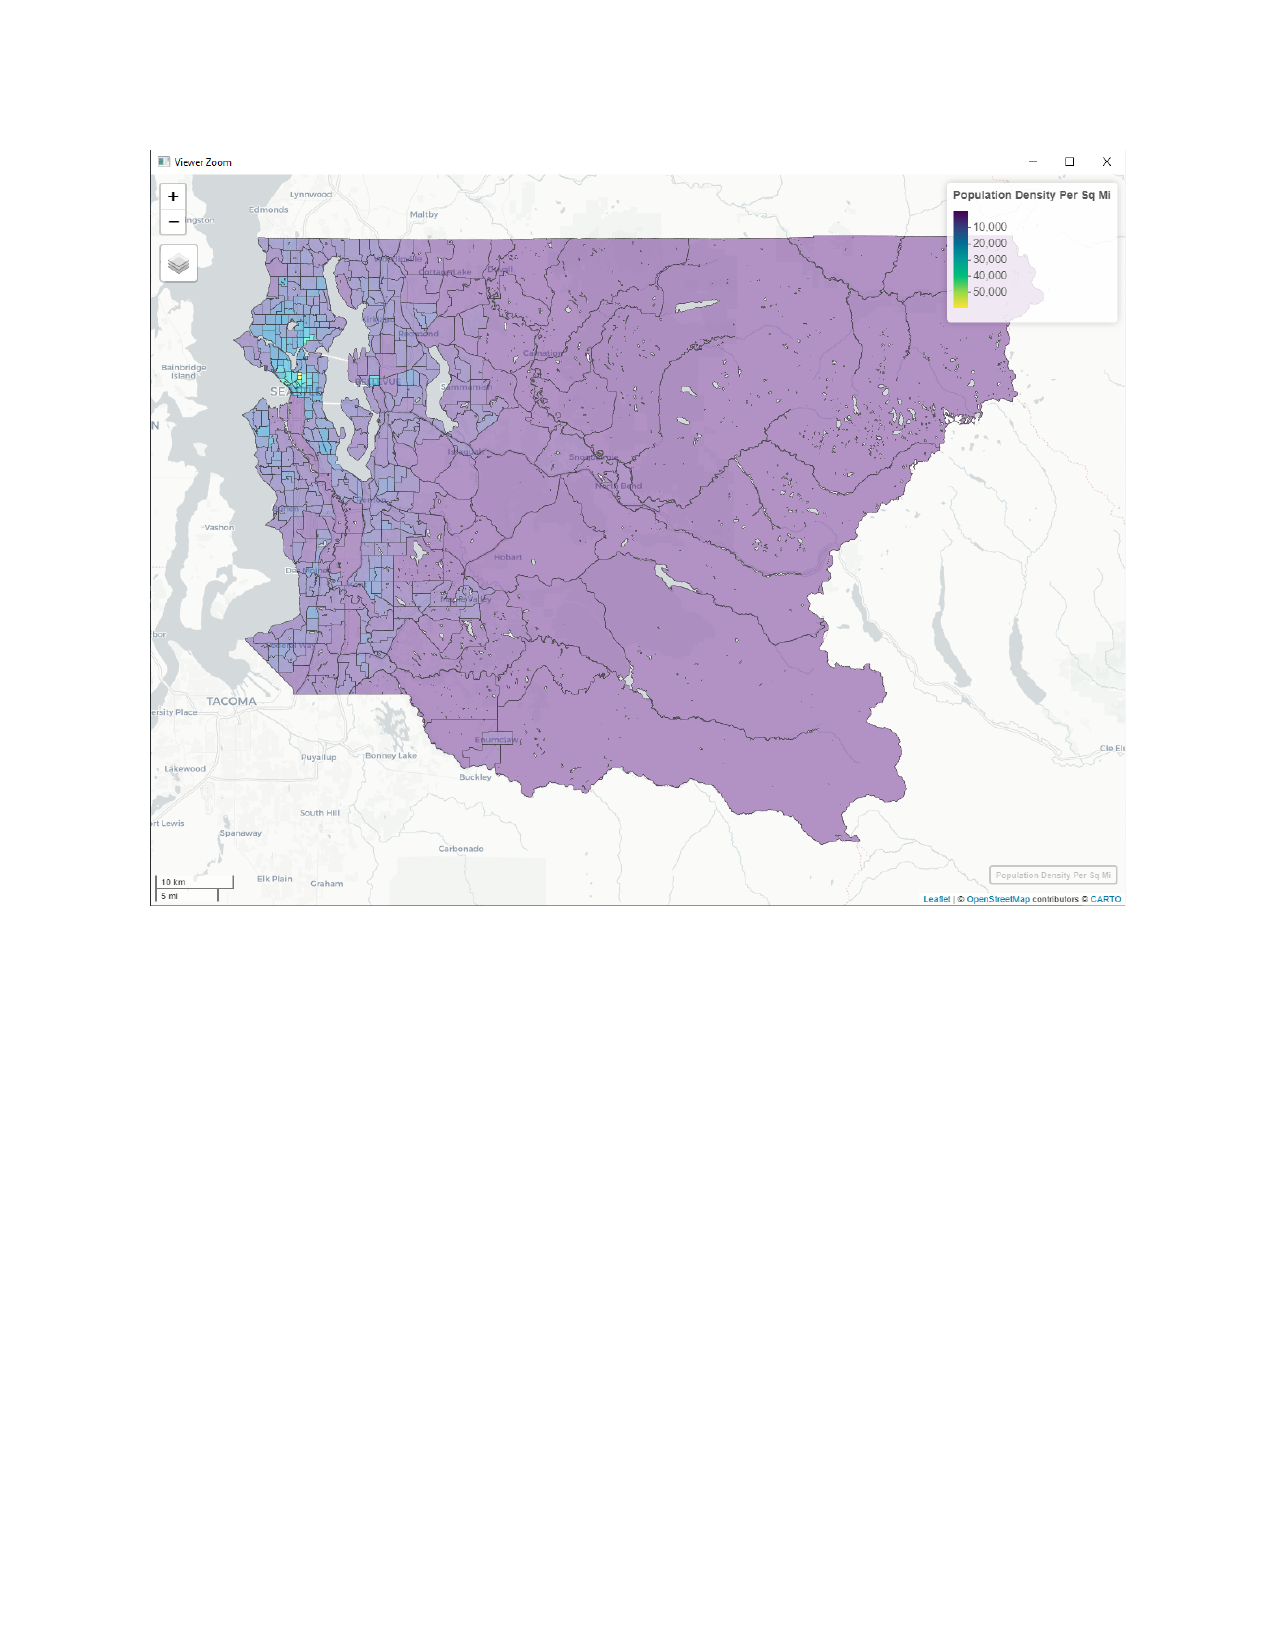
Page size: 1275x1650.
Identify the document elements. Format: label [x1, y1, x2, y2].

picture [150, 150, 1125, 906]
